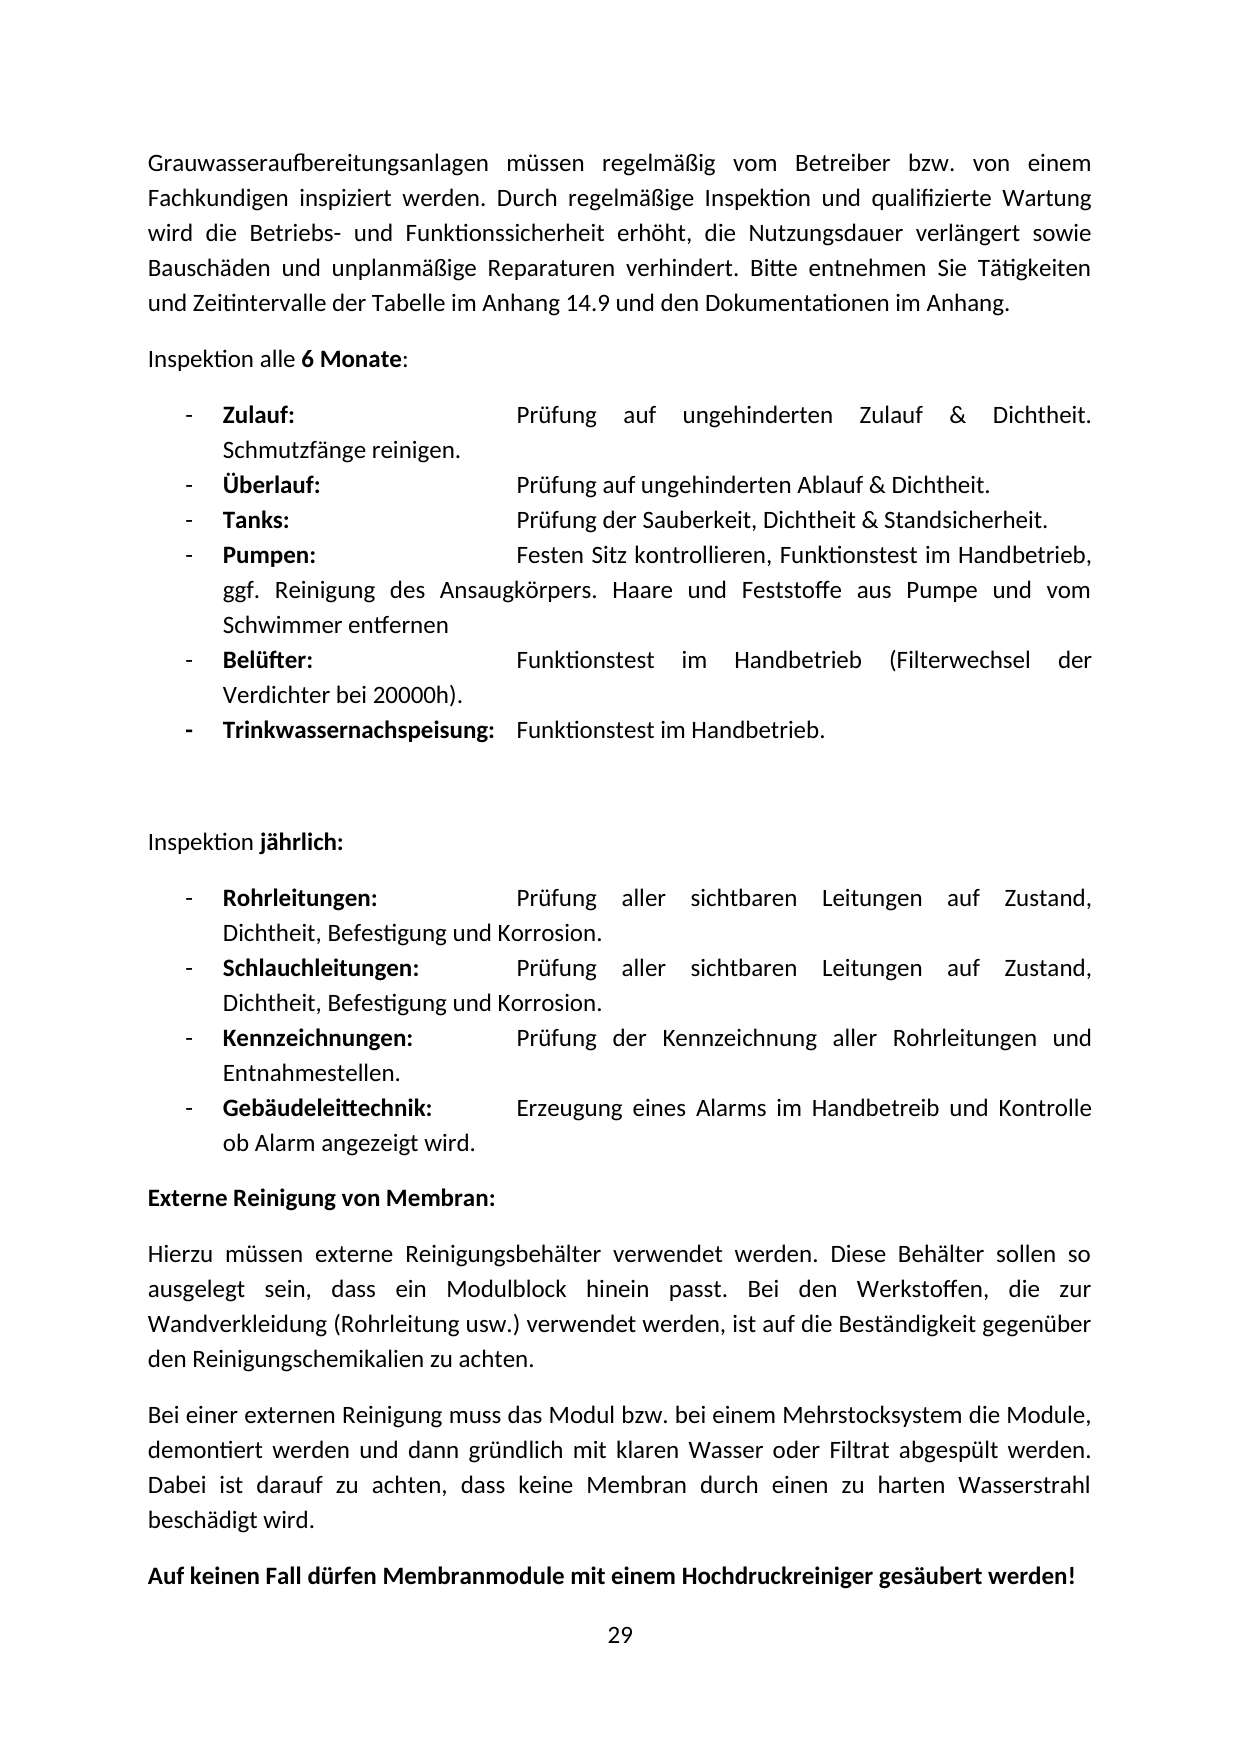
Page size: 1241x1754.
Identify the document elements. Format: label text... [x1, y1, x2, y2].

text Hierzu müssen externe Reinigungsbehälter verwendet werden. Diese Behälter sollen so ausgelegt sein, dass ein Modulblock hinein passt. Bei den Werkstoffen, die zur Wandverkleidung (Rohrleitung usw.) verwendet werden, ist auf die Beständigkeit gegenüber den Reinigungschemikalien zu achten. [148, 1238, 1093, 1374]
list Rohrleitungen: Prüfung aller sichtbaren Leitungen auf Zustand, Dichtheit, Befestigung und Korrosion. [185, 882, 1093, 947]
list Zulauf: Prüfung auf ungehinderten Zulauf & Dichtheit. Schmutzfänge reinigen. [185, 399, 1093, 465]
text Auf keinen Fall dürfen Membranmodule mit einem Hochdruckreiniger gesäubert werden! [148, 1560, 1093, 1591]
list Kennzeichnungen: Prüfung der Kennzeichnung aller Rohrleitungen und Entnahmestellen. [185, 1022, 1093, 1087]
list Trinkwassernachspeisung: Funktionstest im Handbetrieb. [185, 714, 1093, 745]
list Pumpen: Festen Sitz kontrollieren, Funktionstest im Handbetrieb, ggf. Reinigung des Ansaugkörpers. Haare und Feststoffe aus Pumpe und vom Schwimmer entfernen [185, 539, 1093, 640]
text Externe Reinigung von Membran: [148, 1183, 1093, 1213]
list Schlauchleitungen: Prüfung aller sichtbaren Leitungen auf Zustand, Dichtheit, Befestigung und Korrosion. [185, 952, 1093, 1017]
list Überlauf: Prüfung auf ungehinderten Ablauf & Dichtheit. [185, 469, 1093, 500]
text Bei einer externen Reinigung muss das Modul bzw. bei einem Mehrstocksystem die Module, demontiert werden und dann gründlich mit klaren Wasser oder Filtrat abgespült werden. Dabei ist darauf zu achten, dass keine Membran durch einen zu harten Wasserstrahl beschädigt wird. [148, 1399, 1093, 1535]
list Tanks: Prüfung der Sauberkeit, Dichtheit & Standsicherheit. [185, 504, 1093, 535]
text Inspektion jährlich: [148, 826, 1093, 856]
list Belüfter: Funktionstest im Handbetrieb (Filterwechsel der Verdichter bei 20000h). [185, 644, 1093, 710]
text Grauwasseraufbereitungsanlagen müssen regelmäßig vom Betreiber bzw. von einem Fachkundigen inspiziert werden. Durch regelmäßige Inspektion und qualifizierte Wartung wird die Betriebs- und Funktionssicherheit erhöht, die Nutzungsdauer verlängert sowie Bauschäden und unplanmäßige Reparaturen verhindert. Bitte entnehmen Sie Tätigkeiten und Zeitintervalle der Tabelle im Anhang 14.9 und den Dokumentationen im Anhang. [148, 148, 1093, 318]
text Inspektion alle 6 Monate: [148, 343, 1093, 374]
list Gebäudeleittechnik: Erzeugung eines Alarms im Handbetreib und Kontrolle ob Alarm angezeigt wird. [185, 1092, 1093, 1157]
